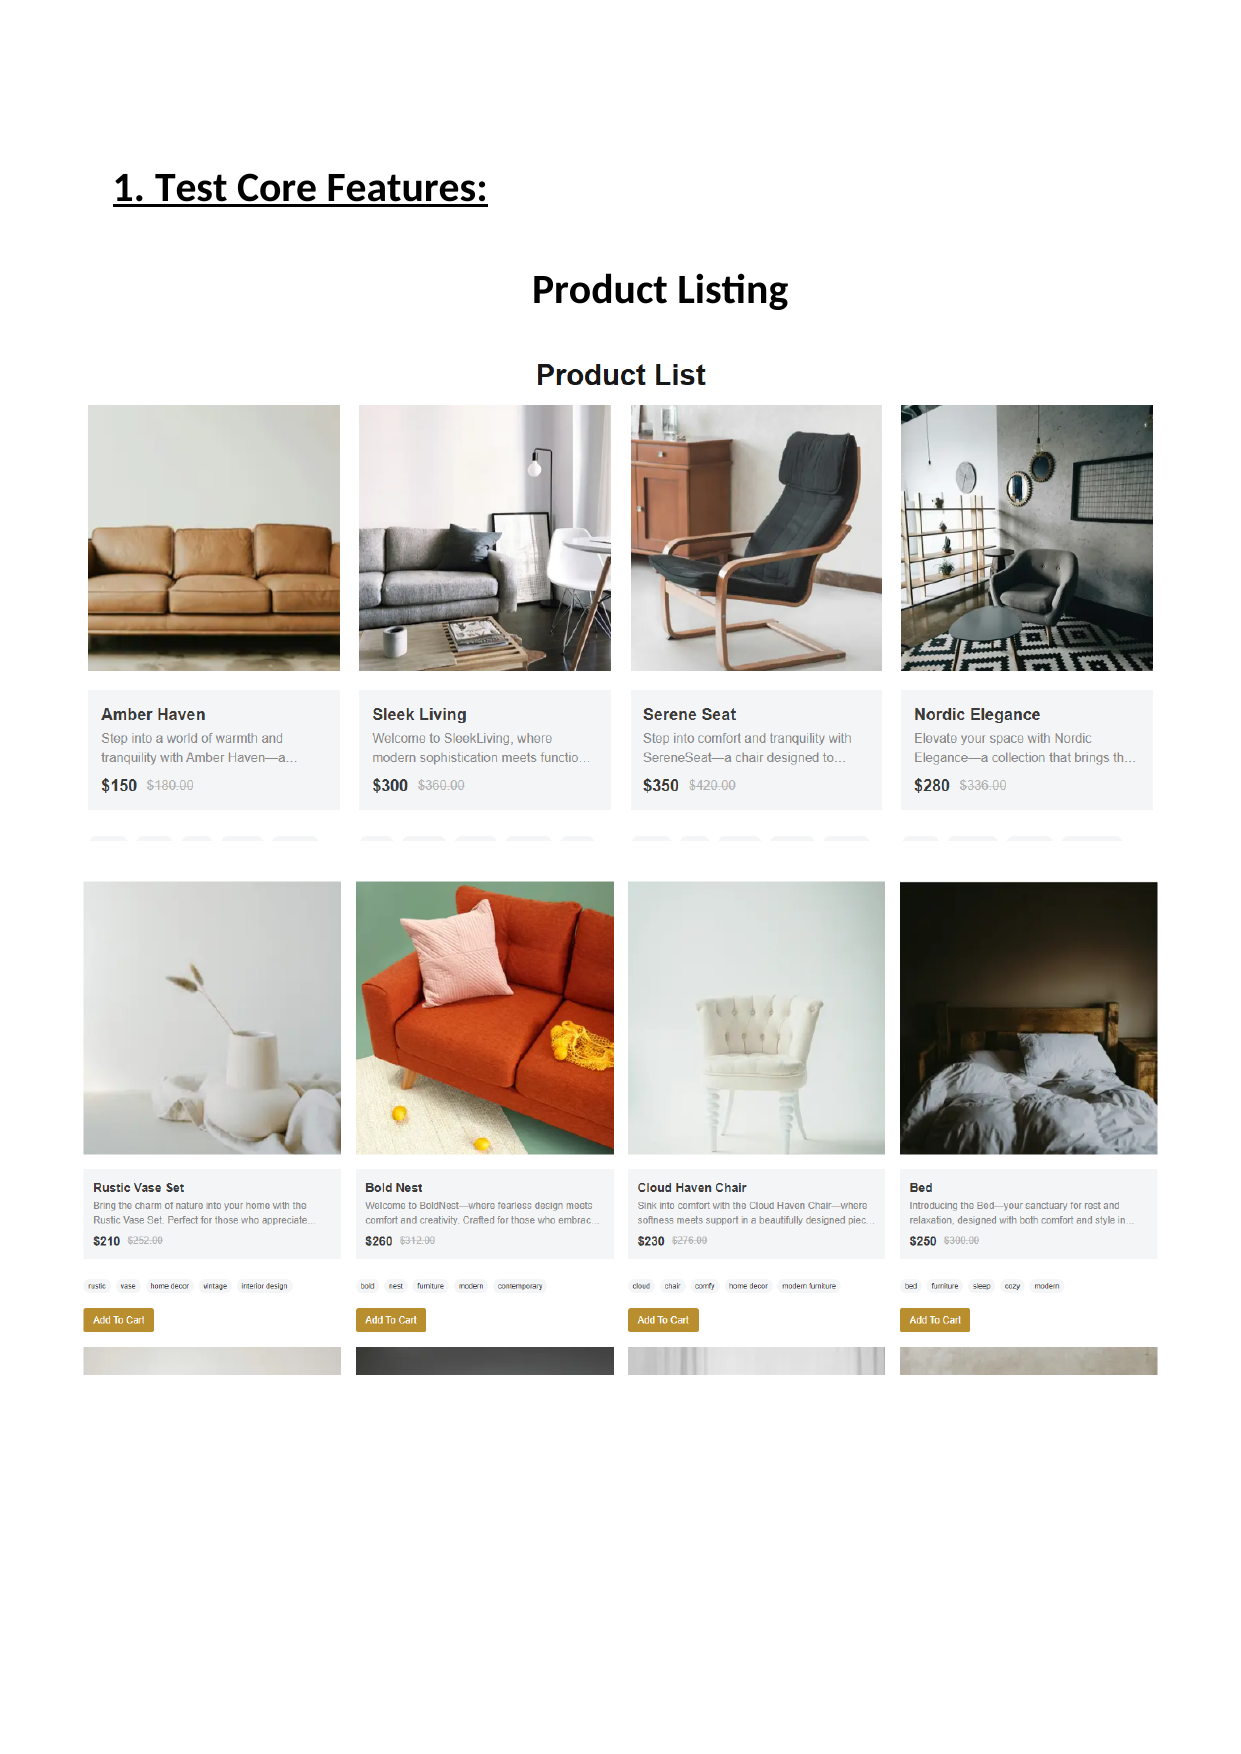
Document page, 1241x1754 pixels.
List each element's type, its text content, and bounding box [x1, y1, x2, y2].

picture [75, 870, 1166, 1375]
list Test Core Features: [112, 161, 1165, 212]
picture [75, 342, 1166, 841]
list Product Listing [155, 263, 1165, 313]
